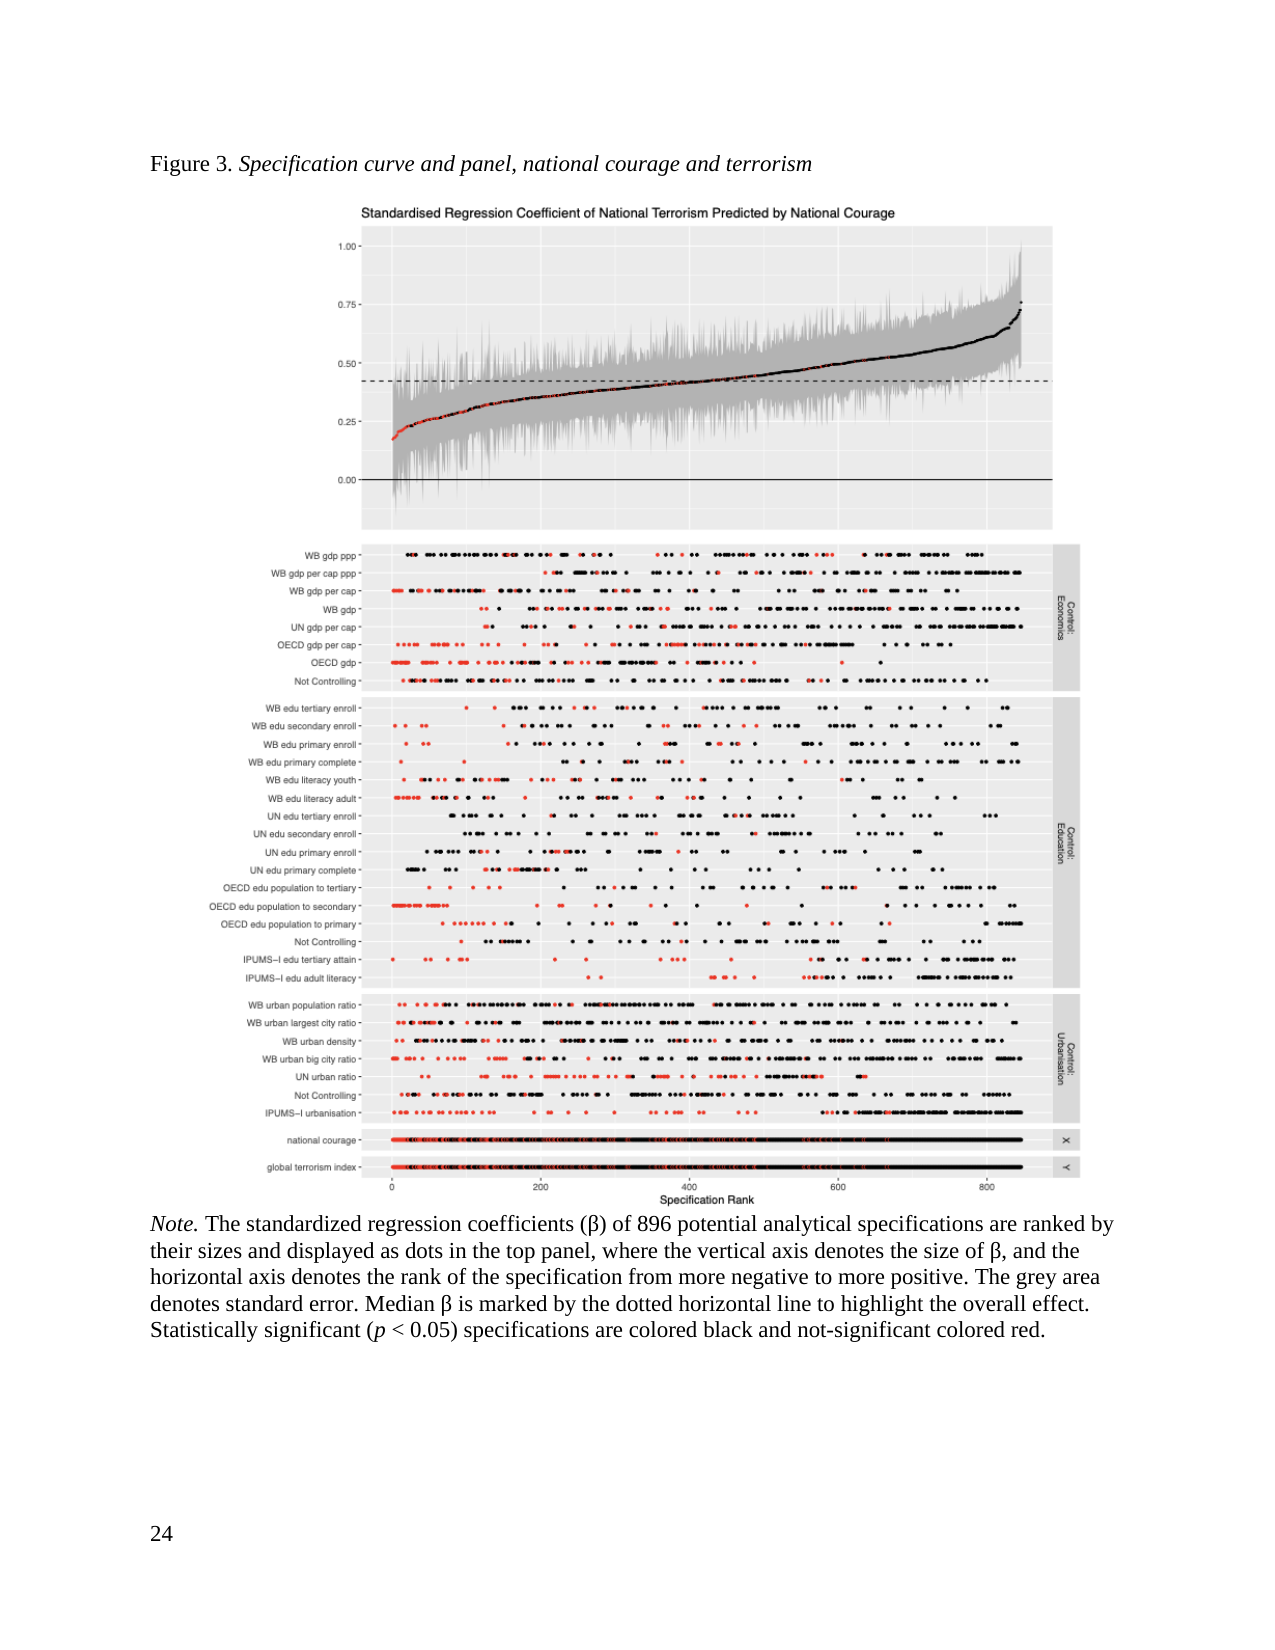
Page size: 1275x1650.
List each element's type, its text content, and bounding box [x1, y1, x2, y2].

picture [190, 202, 1086, 1211]
text Figure 3. Specification curve and panel, national courage and terrorism [150, 150, 1125, 176]
text Note. The standardized regression coefficients (β) of 896 potential analytical specifications are ranked by their sizes and displayed as dots in the top panel, where the vertical axis denotes the size of β, and the horizontal axis denotes the rank of the specification from more negative to more positive. The grey area denotes standard error. Median β is marked by the dotted horizontal line to highlight the overall effect. Statistically significant (p < 0.05) specifications are colored black and not-significant colored red. [150, 1211, 1125, 1342]
